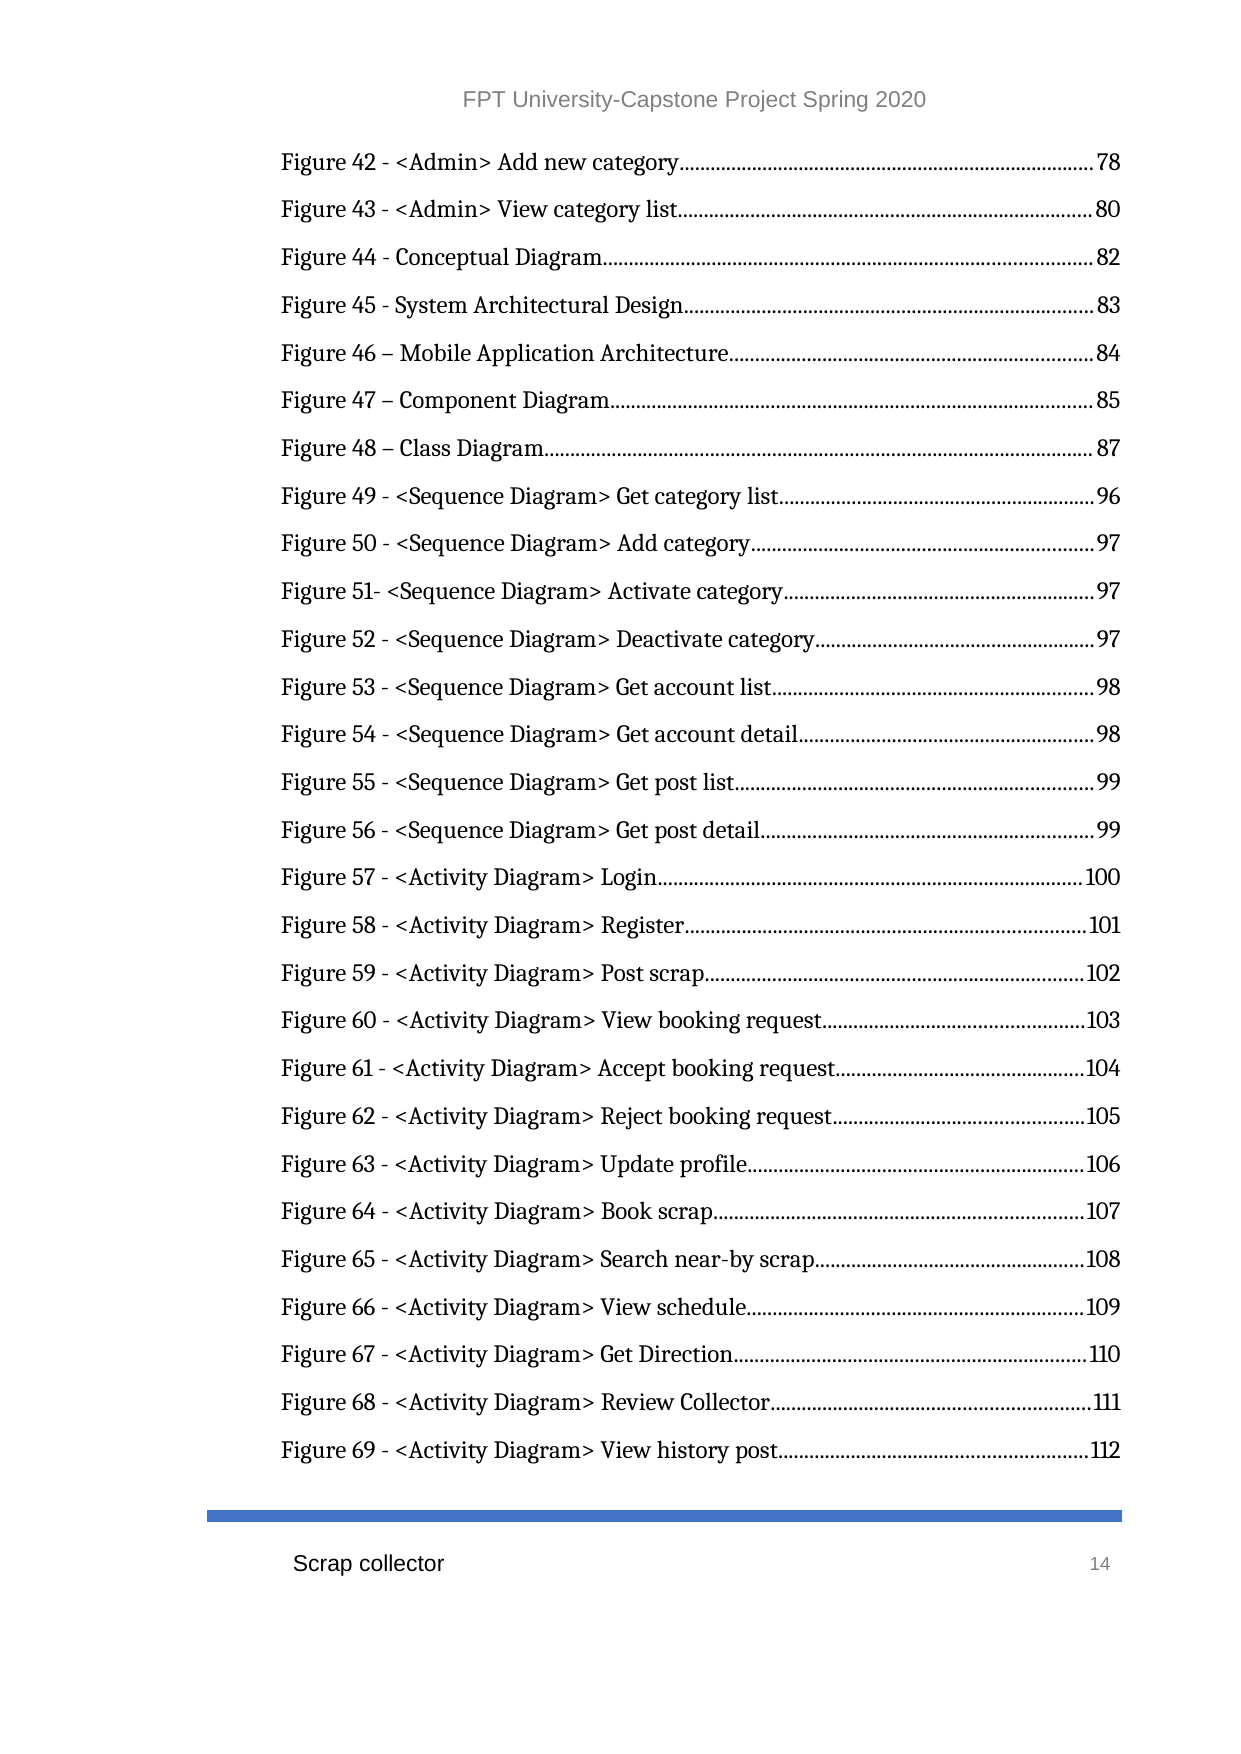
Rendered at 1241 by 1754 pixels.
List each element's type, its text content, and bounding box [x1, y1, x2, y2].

text Figure 42 - <Admin> Add new category 78 [207, 148, 1122, 176]
text Figure 43 - <Admin> View category list 80 [207, 195, 1122, 224]
text Figure 45 - System Architectural Design 83 [207, 291, 1122, 319]
text Figure 52 - <Sequence Diagram> Deactivate category 97 [207, 625, 1122, 653]
text Figure 65 - <Activity Diagram> Search near-by scrap 108 [207, 1245, 1122, 1274]
text Figure 44 - Conceptual Diagram 82 [207, 243, 1122, 272]
text Figure 53 - <Sequence Diagram> Get account list 98 [207, 672, 1122, 701]
text Figure 68 - <Activity Diagram> Review Collector 111 [207, 1388, 1122, 1417]
text Figure 64 - <Activity Diagram> Book scrap 107 [207, 1197, 1122, 1226]
text Figure 61 - <Activity Diagram> Accept booking request 104 [207, 1054, 1122, 1083]
text Figure 56 - <Sequence Diagram> Get post detail 99 [207, 816, 1122, 844]
text Figure 50 - <Sequence Diagram> Add category 97 [207, 529, 1122, 558]
text Figure 69 - <Activity Diagram> View history post 112 [207, 1436, 1122, 1464]
text Figure 54 - <Sequence Diagram> Get account detail 98 [207, 720, 1122, 749]
text Figure 58 - <Activity Diagram> Register 101 [207, 911, 1122, 940]
text Figure 57 - <Activity Diagram> Login 100 [207, 863, 1122, 892]
text Figure 62 - <Activity Diagram> Reject booking request 105 [207, 1102, 1122, 1131]
text Figure 46 – Mobile Application Architecture 84 [207, 338, 1122, 367]
text Figure 63 - <Activity Diagram> Update profile 106 [207, 1149, 1122, 1178]
text Figure 49 - <Sequence Diagram> Get category list 96 [207, 482, 1122, 510]
text Figure 67 - <Activity Diagram> Get Direction 110 [207, 1340, 1122, 1369]
text Figure 66 - <Activity Diagram> View schedule 109 [207, 1293, 1122, 1321]
text Figure 60 - <Activity Diagram> View booking request 103 [207, 1006, 1122, 1035]
text Figure 48 – Class Diagram 87 [207, 434, 1122, 463]
text Figure 59 - <Activity Diagram> Post scrap 102 [207, 959, 1122, 987]
text Figure 51- <Sequence Diagram> Activate category 97 [207, 577, 1122, 606]
text Figure 55 - <Sequence Diagram> Get post list 99 [207, 768, 1122, 797]
text Figure 47 – Component Diagram 85 [207, 386, 1122, 415]
